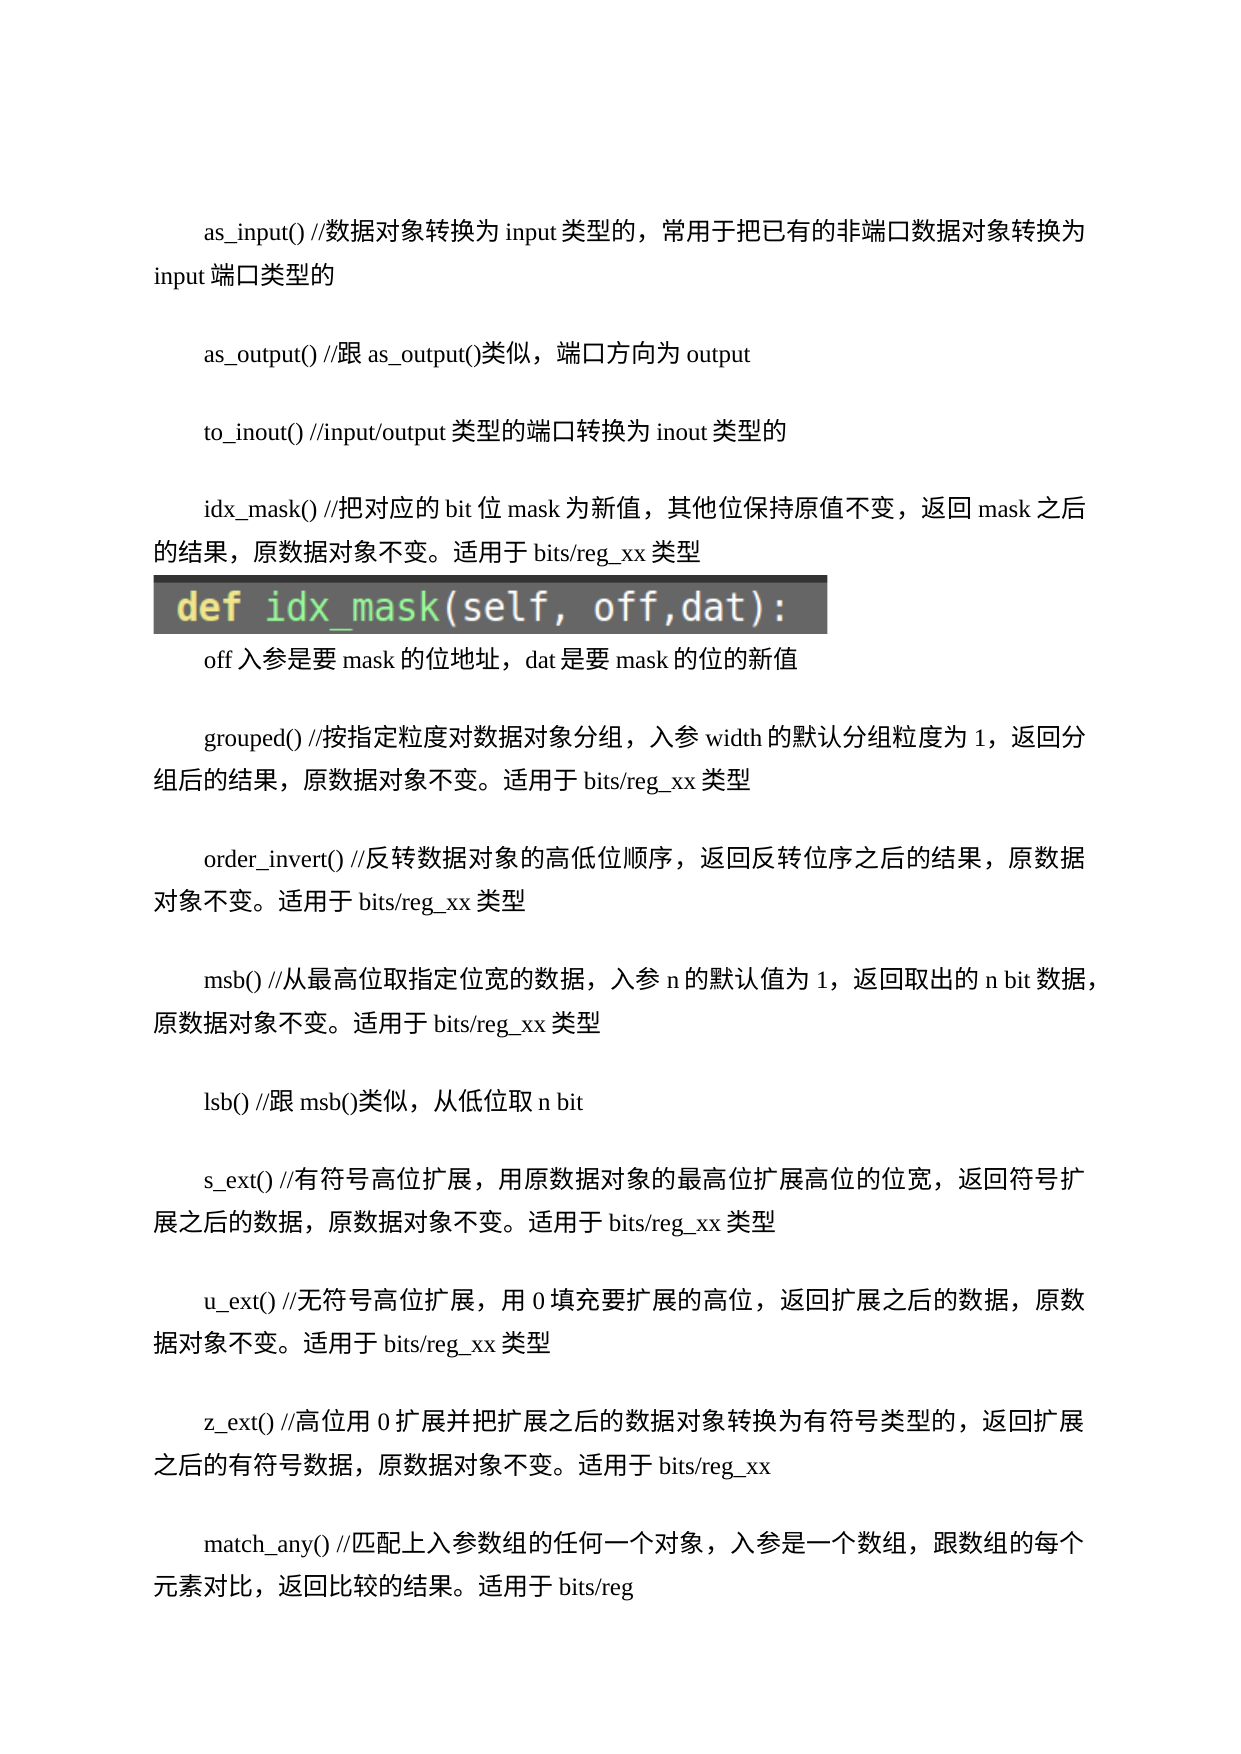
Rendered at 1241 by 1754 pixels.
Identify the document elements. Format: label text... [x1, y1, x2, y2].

text match_any() //匹配上入参数组的任何一个对象，入参是一个数组，跟数组的每个元素对比，返回比较的结果。适用于bits/reg [153, 1523, 1087, 1603]
text msb() //从最高位取指定位宽的数据，入参n的默认值为1，返回取出的n bit数据，原数据对象不变。适用于bits/reg_xx类型 [153, 960, 1087, 1039]
text as_output() //跟as_output()类似，端口方向为output [153, 333, 1087, 369]
text grouped() //按指定粒度对数据对象分组，入参width的默认分组粒度为1，返回分组后的结果，原数据对象不变。适用于bits/reg_xx类型 [153, 717, 1087, 797]
text to_inout() //input/output类型的端口转换为inout类型的 [153, 411, 1087, 447]
text off入参是要mask的位地址，dat是要mask的位的新值 [153, 639, 1087, 675]
picture [153, 575, 828, 634]
text z_ext() //高位用0扩展并把扩展之后的数据对象转换为有符号类型的，返回扩展之后的有符号数据，原数据对象不变。适用于bits/reg_xx [153, 1402, 1087, 1481]
text s_ext() //有符号高位扩展，用原数据对象的最高位扩展高位的位宽，返回符号扩展之后的数据，原数据对象不变。适用于bits/reg_xx类型 [153, 1159, 1087, 1239]
text as_input() //数据对象转换为input类型的，常用于把已有的非端口数据对象转换为input端口类型的 [153, 212, 1087, 291]
text order_invert() //反转数据对象的高低位顺序，返回反转位序之后的结果，原数据对象不变。适用于bits/reg_xx类型 [153, 838, 1087, 918]
text u_ext() //无符号高位扩展，用0填充要扩展的高位，返回扩展之后的数据，原数据对象不变。适用于bits/reg_xx类型 [153, 1280, 1087, 1360]
text idx_mask() //把对应的bit位mask为新值，其他位保持原值不变，返回mask之后的结果，原数据对象不变。适用于bits/reg_xx类型 [153, 489, 1087, 568]
text lsb() //跟msb()类似，从低位取n bit [153, 1081, 1087, 1117]
